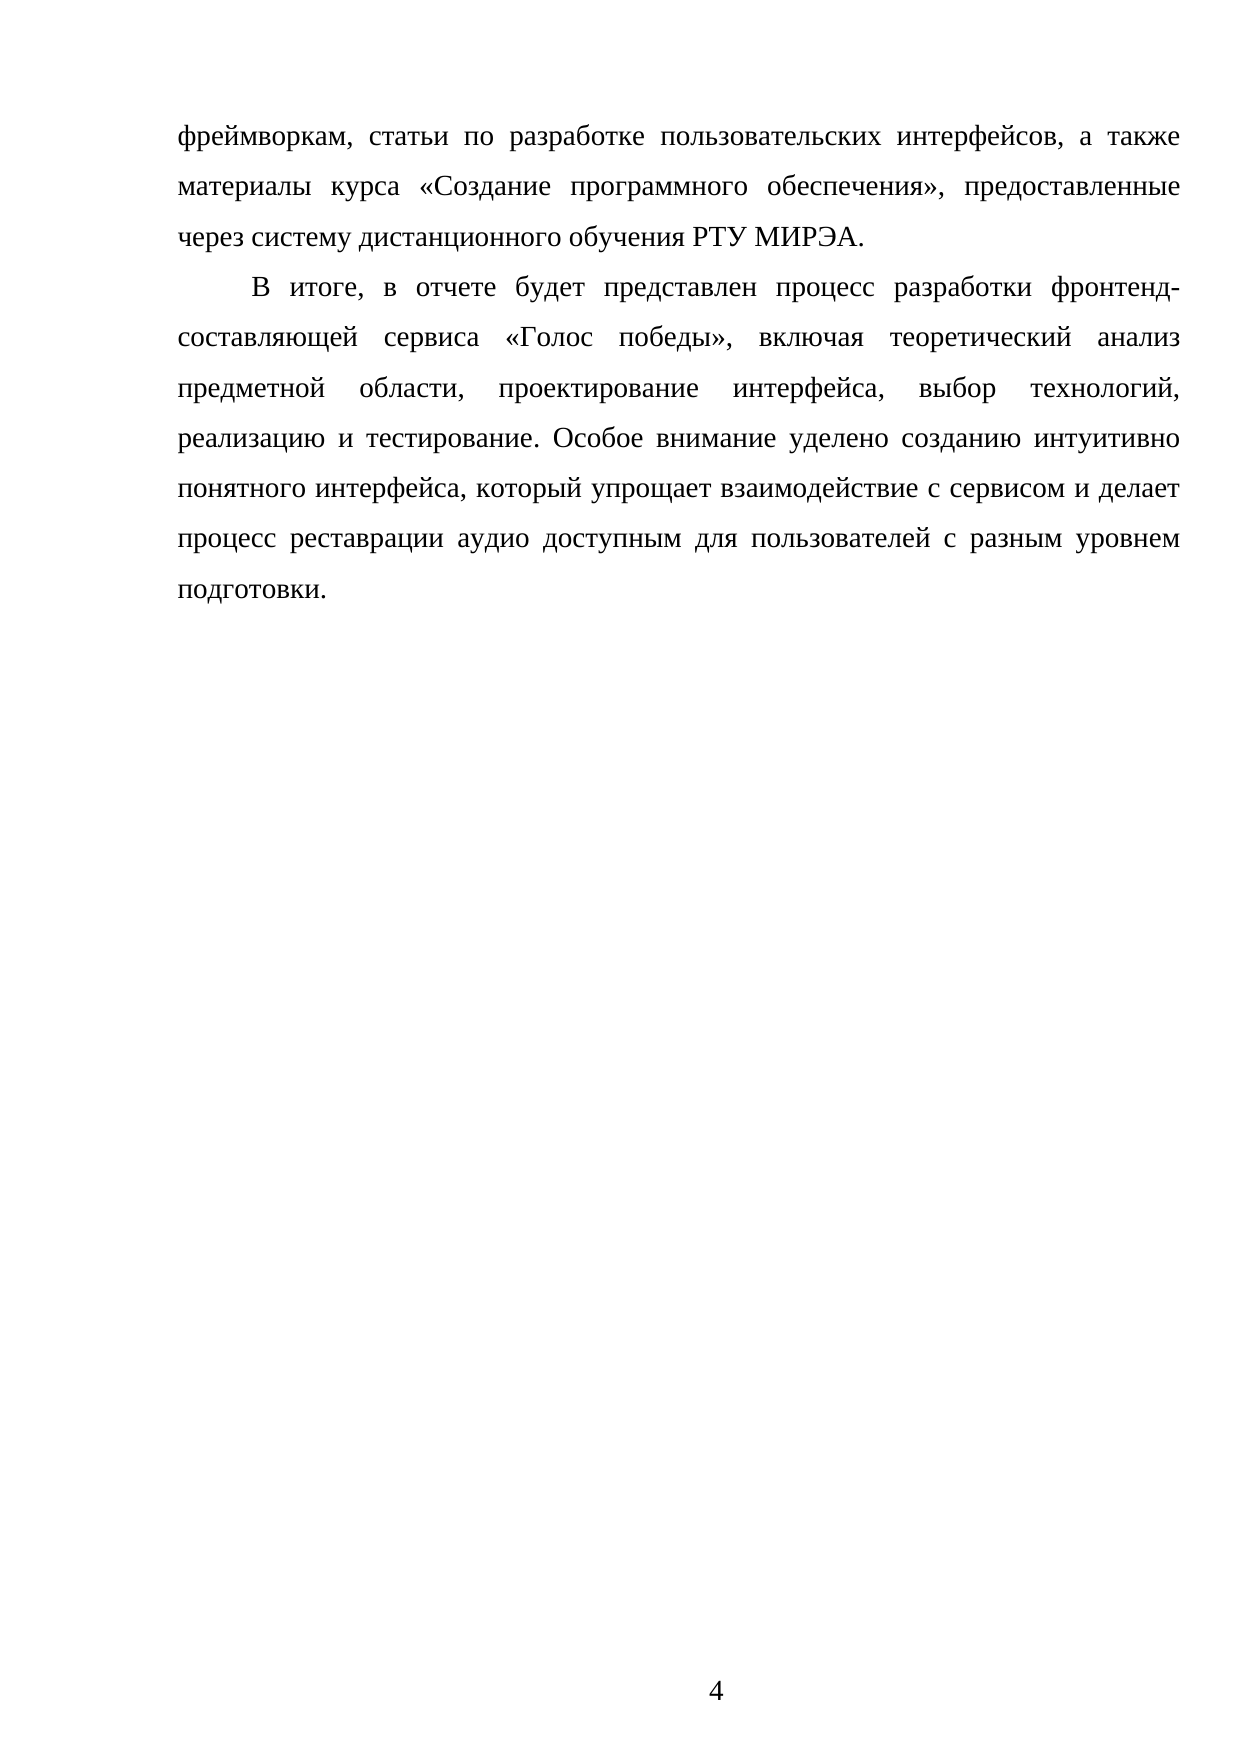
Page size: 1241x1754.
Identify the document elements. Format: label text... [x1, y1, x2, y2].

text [177, 118, 1181, 252]
text В итоге, в отчете будет представлен процесс разработки фронтенд-составляющей сервиса «Голос победы», включая теоретический анализ предметной области, проектирование интерфейса, выбор технологий, реализацию и тестирование. Особое внимание уделено созданию интуитивно понятного интерфейса, который упрощает взаимодействие с сервисом и делает процесс реставрации аудио доступным для пользователей с разным уровнем подготовки. [177, 269, 1181, 604]
